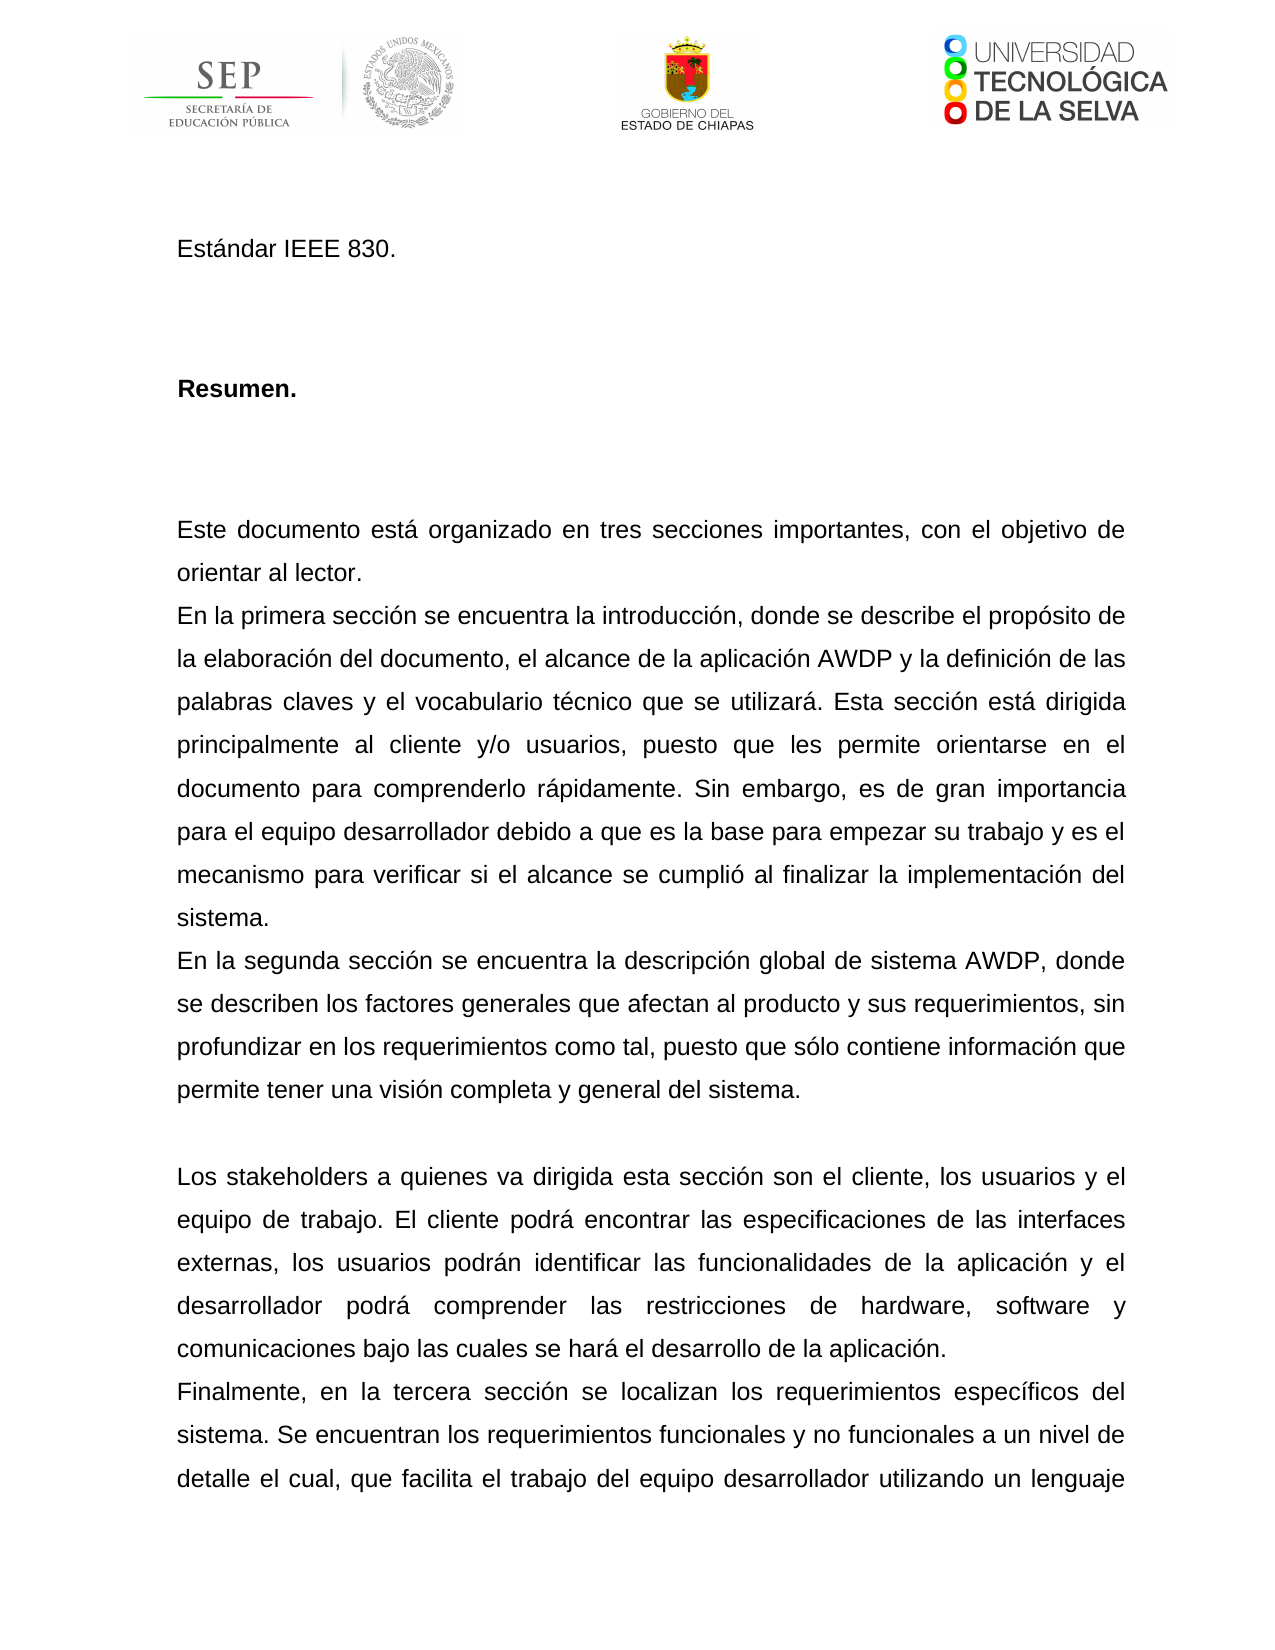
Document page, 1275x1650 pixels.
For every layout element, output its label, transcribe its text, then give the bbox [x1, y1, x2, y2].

text En la primera sección se encuentra la introducción, donde se describe el propósito de la elaboración del documento, el alcance de la aplicación AWDP y la definición de las palabras claves y el vocabulario técnico que se utilizará. Esta sección está dirigida principalmente al cliente y/o usuarios, puesto que les permite orientarse en el documento para comprenderlo rápidamente. Sin embargo, es de gran importancia para el equipo desarrollador debido a que es la base para empezar su trabajo y es el mecanismo para verificar si el alcance se cumplió al finalizar la implementación del sistema. [177, 601, 1127, 932]
text Los stakeholders a quienes va dirigida esta sección son el cliente, los usuarios y el equipo de trabajo. El cliente podrá encontrar las especificaciones de las interfaces externas, los usuarios podrán identificar las funcionalidades de la aplicación y el desarrollador podrá comprender las restricciones de hardware, software y comunicaciones bajo las cuales se hará el desarrollo de la aplicación. [177, 1162, 1127, 1363]
text Este documento está organizado en tres secciones importantes, con el objetivo de orientar al lector. [177, 515, 1127, 587]
picture [933, 29, 1173, 130]
text Estándar IEEE 830. [177, 234, 1127, 263]
picture [618, 34, 757, 135]
picture [131, 34, 462, 136]
text En la segunda sección se encuentra la descripción global de sistema AWDP, donde se describen los factores generales que afectan al producto y sus requerimientos, sin profundizar en los requerimientos como tal, puesto que sólo contiene información que permite tener una visión completa y general del sistema. [177, 946, 1127, 1104]
text Resumen. [177, 374, 1127, 403]
